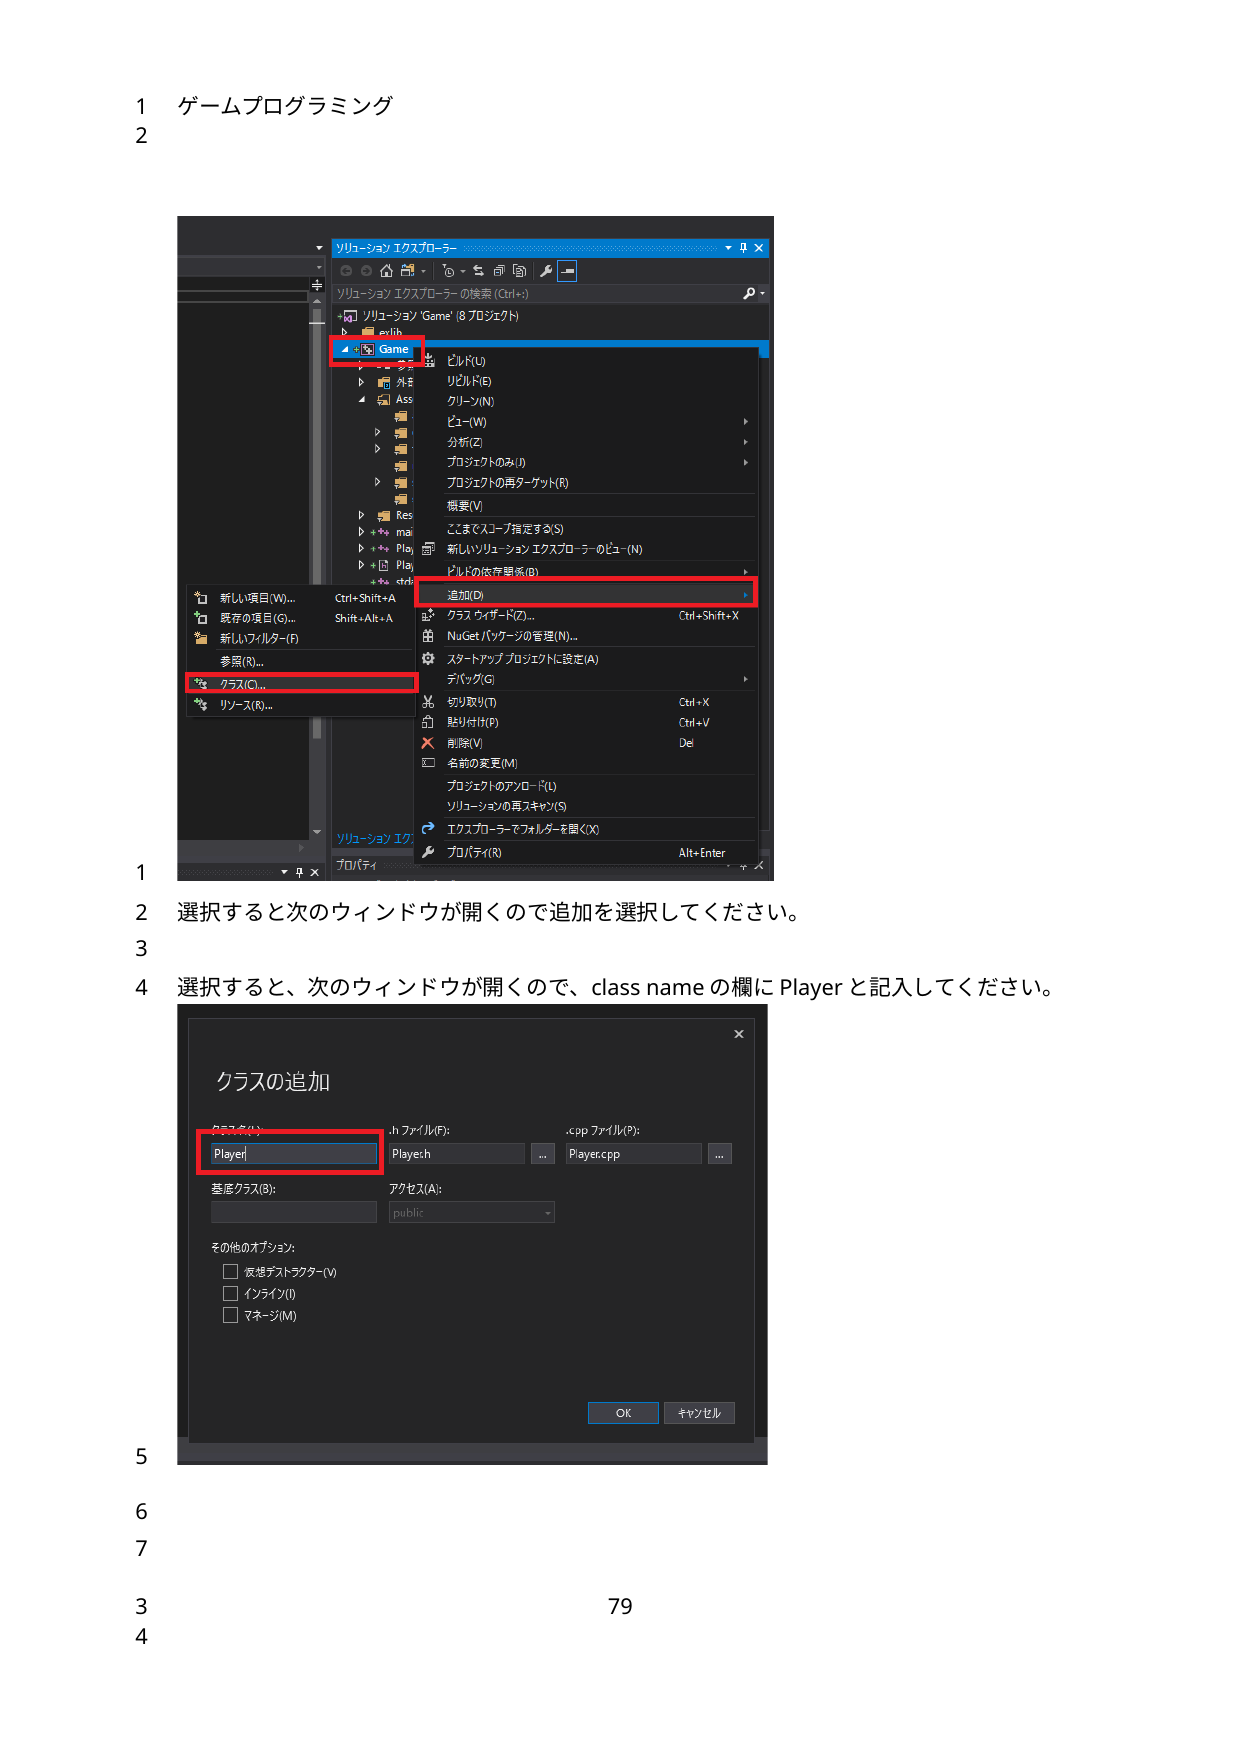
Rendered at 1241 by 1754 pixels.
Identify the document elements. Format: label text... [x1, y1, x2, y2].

picture [177, 216, 774, 881]
text 選択すると、次のウィンドウが開くので、class nameの欄にPlayerと記入してください。 [177, 967, 1063, 1004]
picture [177, 1004, 768, 1465]
text 選択すると次のウィンドウが開くので追加を選択してください。 [177, 892, 1063, 929]
